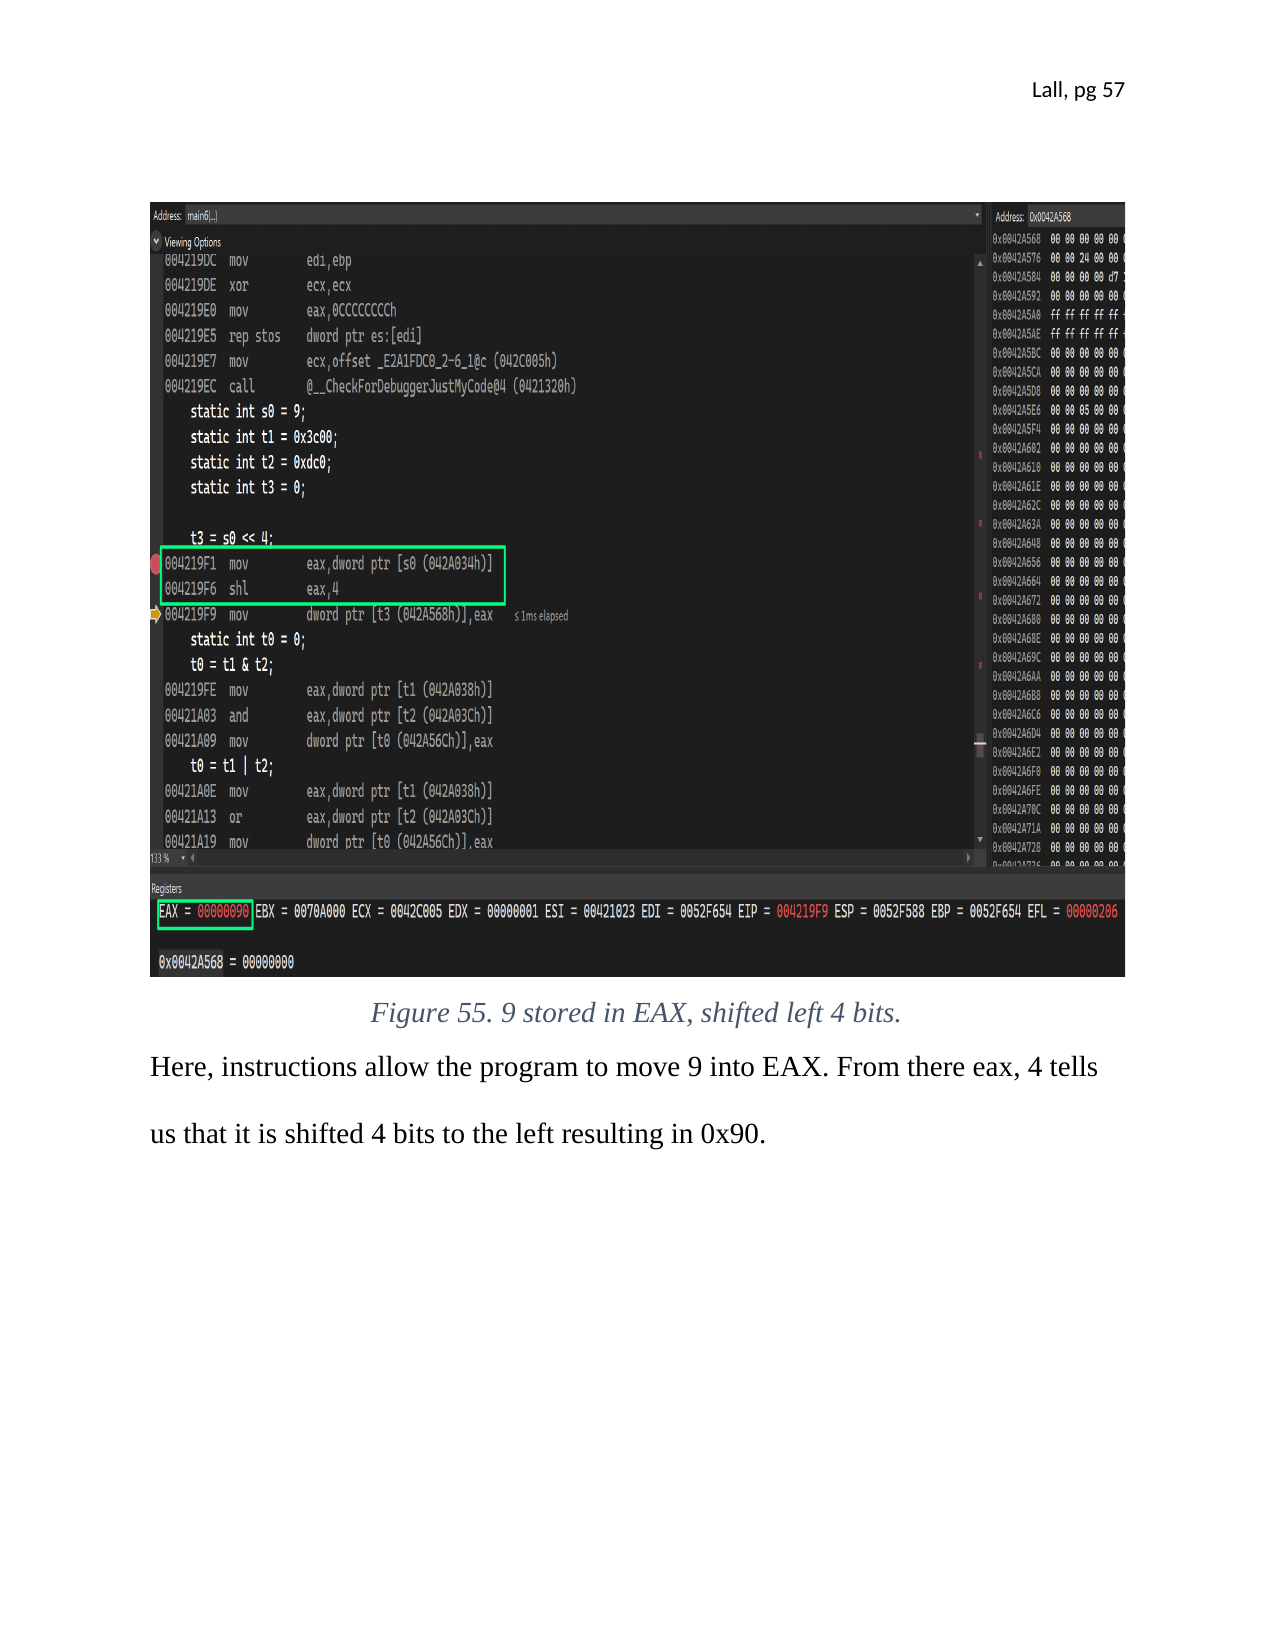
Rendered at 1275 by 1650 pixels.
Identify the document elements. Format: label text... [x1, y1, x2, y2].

text Figure 55. 9 stored in EAX, shifted left 4 bits. [150, 995, 1125, 1029]
picture [150, 202, 1125, 977]
text Here, instructions allow the program to move 9 into EAX. From there eax, 4 tells us that it is shifted 4 bits to the left resulting in 0x90. [150, 1049, 1125, 1150]
